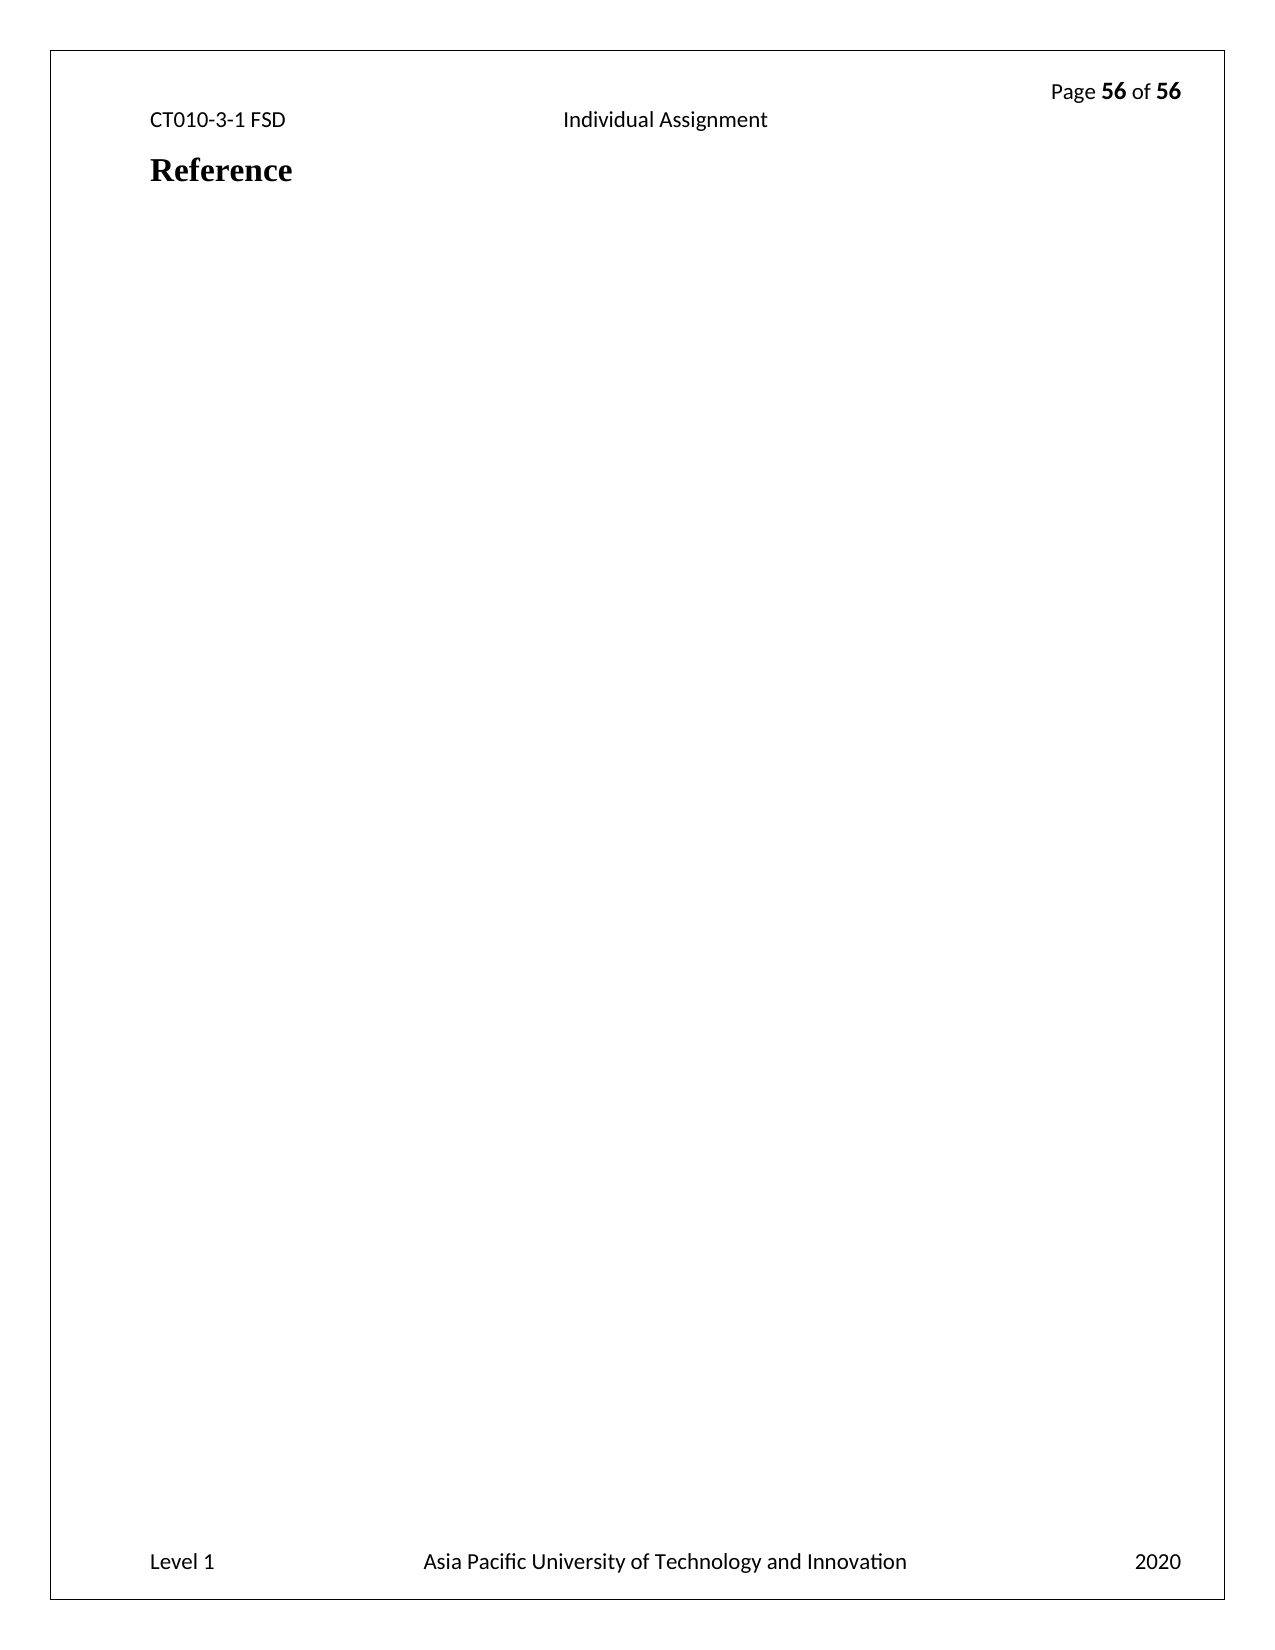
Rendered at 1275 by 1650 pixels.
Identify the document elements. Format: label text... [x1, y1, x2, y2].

text Reference [150, 150, 1181, 188]
